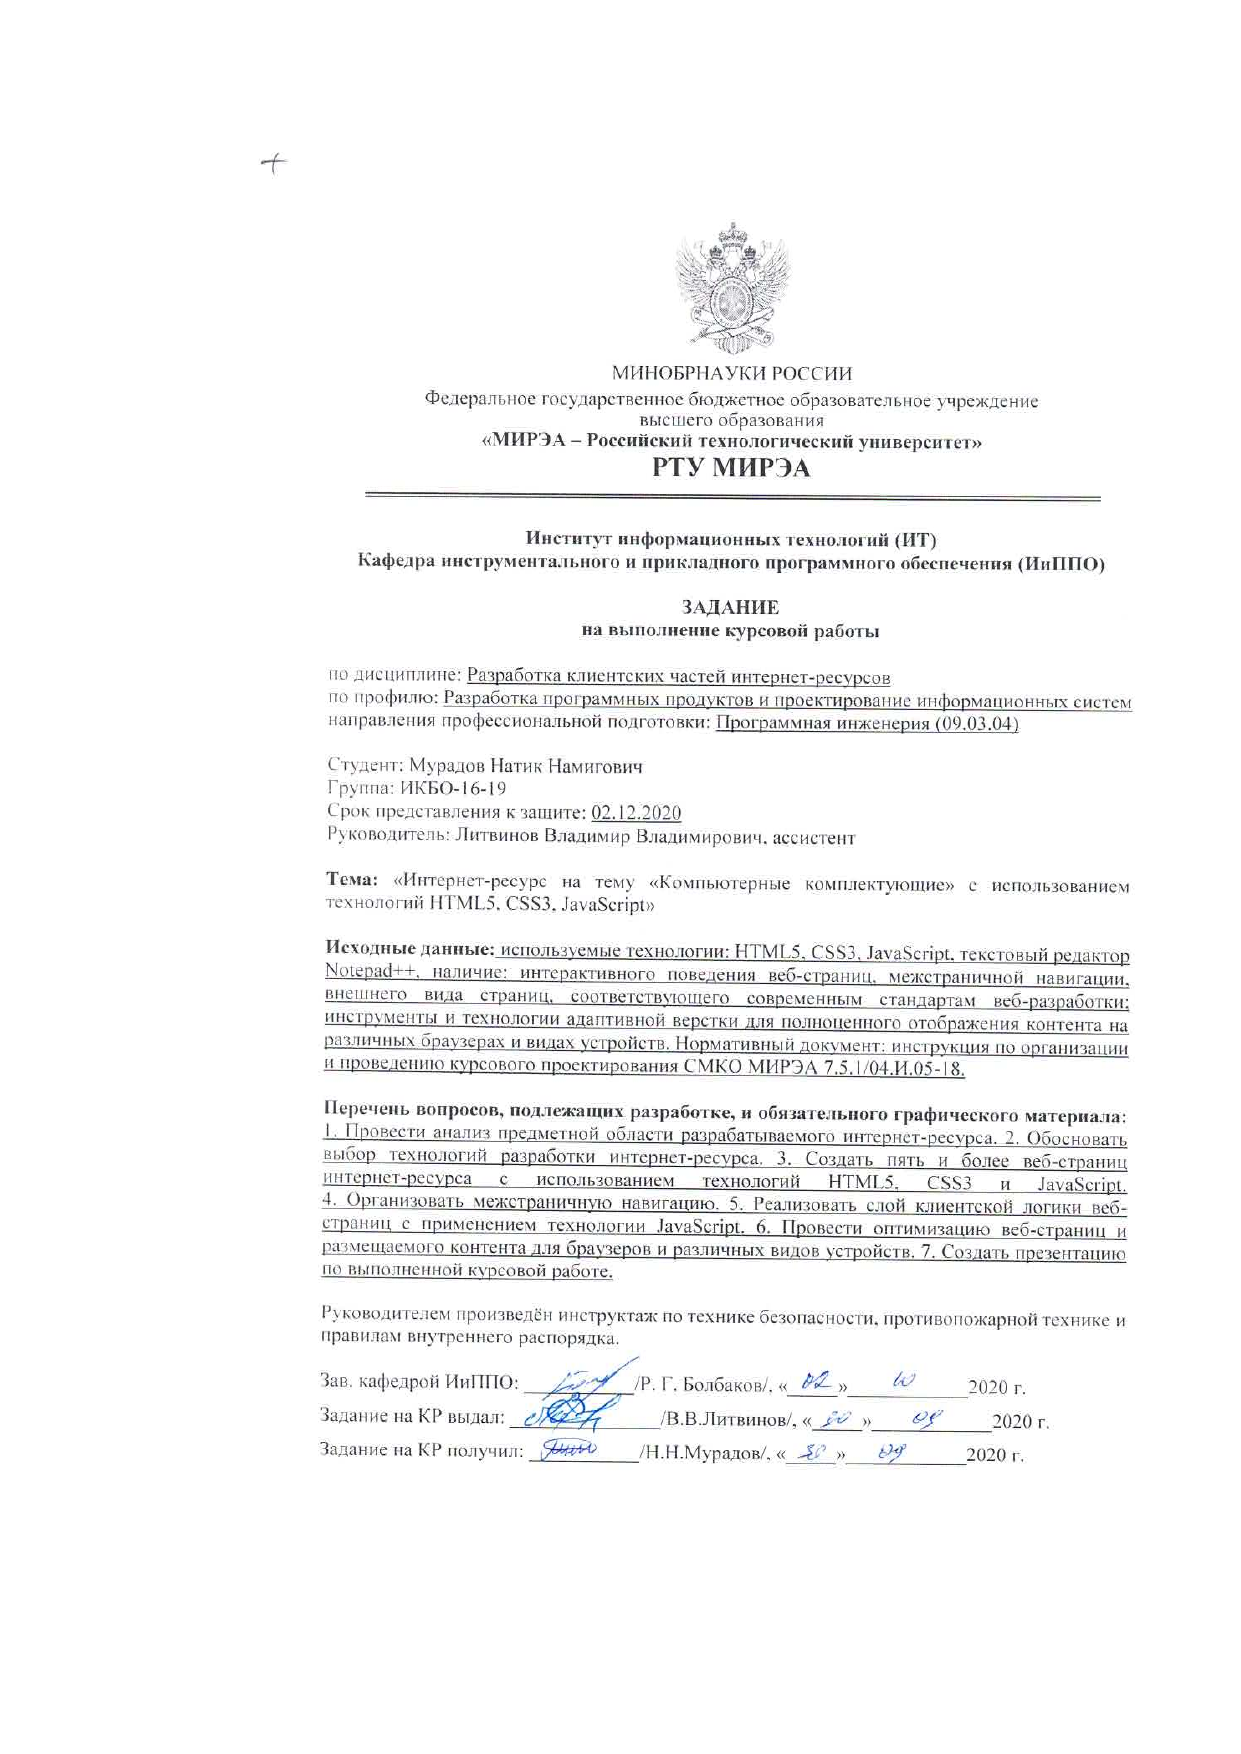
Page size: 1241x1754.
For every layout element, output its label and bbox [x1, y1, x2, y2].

picture [177, 118, 1181, 1551]
